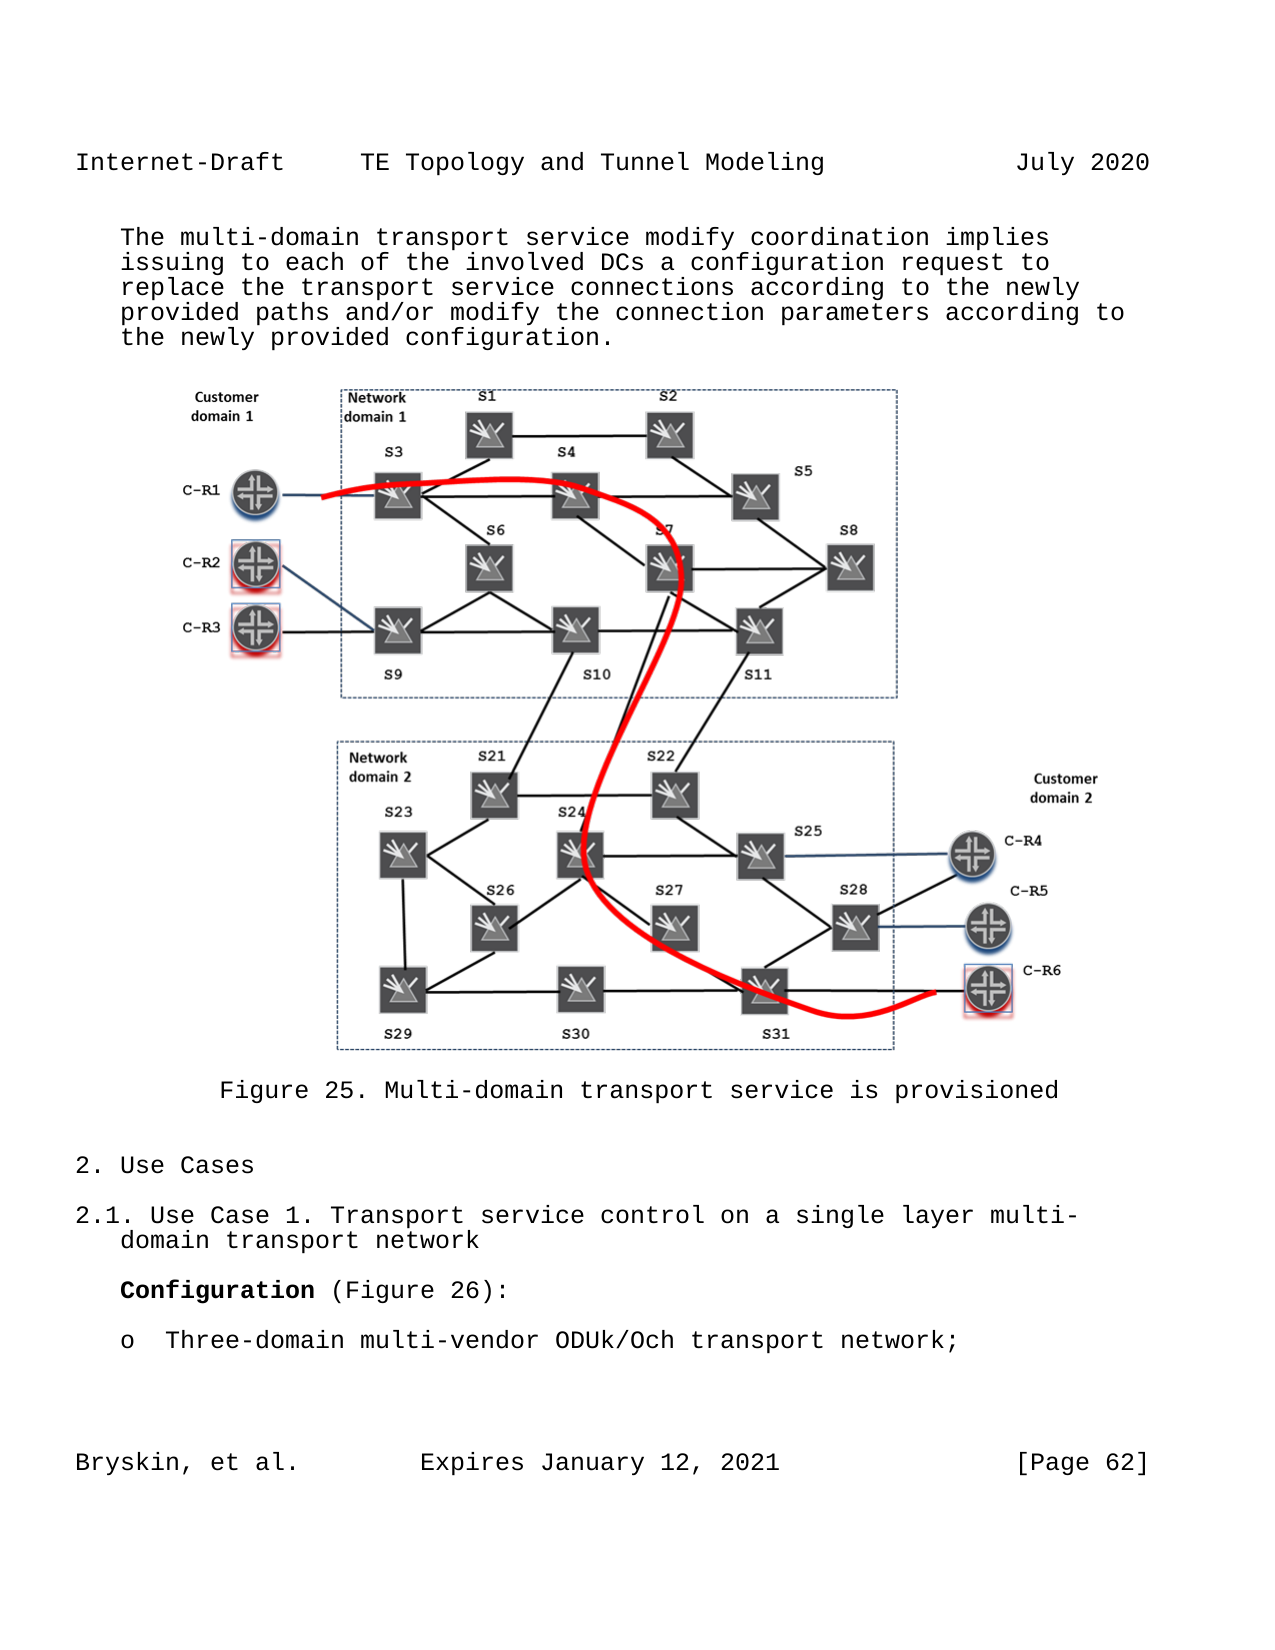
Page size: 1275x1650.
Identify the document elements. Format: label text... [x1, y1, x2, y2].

text Configuration (Figure 26): [120, 1278, 1158, 1303]
text The multi-domain transport service modify coordination implies issuing to each of the involved DCs a configuration request to replace the transport service connections according to the newly provided paths and/or modify the connection parameters according to the newly provided configuration. [120, 225, 1158, 350]
list Three-domain multi-vendor ODUk/Och transport network; [120, 1328, 1158, 1353]
subtitle Use Case 1. Transport service control on a single layer multi-domain transport network [75, 1203, 1158, 1253]
subtitle Use Cases [75, 1153, 1158, 1178]
picture [173, 381, 1149, 1054]
